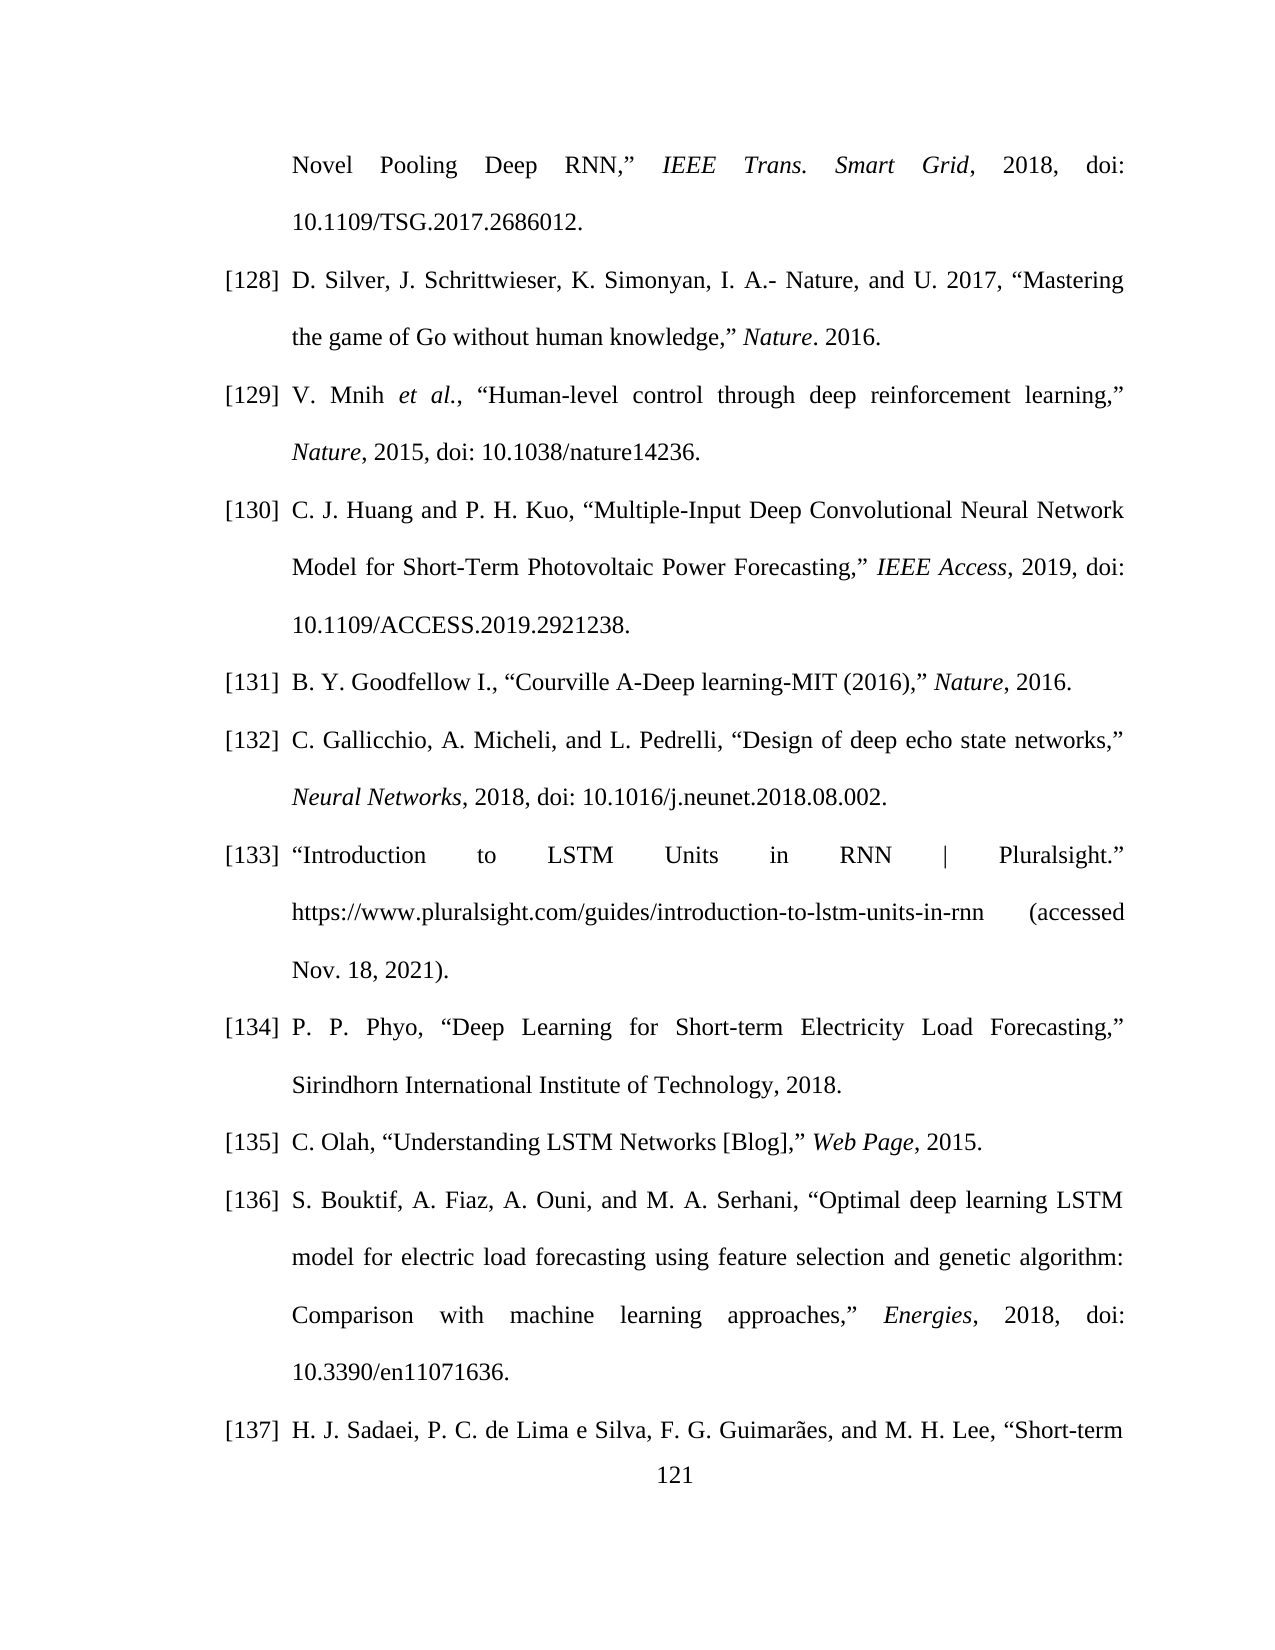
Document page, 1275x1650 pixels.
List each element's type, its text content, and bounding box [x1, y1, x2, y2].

text [134] P. P. Phyo, “Deep Learning for Short-term Electricity Load Forecasting,” Sirindhorn International Institute of Technology, 2018. [225, 1012, 1125, 1099]
text [128] D. Silver, J. Schrittwieser, K. Simonyan, I. A.- Nature, and U. 2017, “Mastering the game of Go without human knowledge,” Nature. 2016. [225, 265, 1125, 351]
text [136] S. Bouktif, A. Fiaz, A. Ouni, and M. A. Serhani, “Optimal deep learning LSTM model for electric load forecasting using feature selection and genetic algorithm: Comparison with machine learning approaches,” Energies, 2018, doi: 10.3390/en11071636. [225, 1185, 1125, 1386]
text [130] C. J. Huang and P. H. Kuo, “Multiple-Input Deep Convolutional Neural Network Model for Short-Term Photovoltaic Power Forecasting,” IEEE Access, 2019, doi: 10.1109/ACCESS.2019.2921238. [225, 495, 1125, 639]
text [133] “Introduction to LSTM Units in RNN | Pluralsight.” https://www.pluralsight.com/guides/introduction-to-lstm-units-in-rnn (accessed Nov. 18, 2021). [225, 840, 1125, 984]
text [225, 150, 1125, 236]
text [132] C. Gallicchio, A. Micheli, and L. Pedrelli, “Design of deep echo state networks,” Neural Networks, 2018, doi: 10.1016/j.neunet.2018.08.002. [225, 725, 1125, 811]
text [129] V. Mnih et al., “Human-level control through deep reinforcement learning,” Nature, 2015, doi: 10.1038/nature14236. [225, 380, 1125, 466]
text [131] B. Y. Goodfellow I., “Courville A-Deep learning-MIT (2016),” Nature, 2016. [225, 667, 1125, 696]
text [225, 1415, 1125, 1444]
text [135] C. Olah, “Understanding LSTM Networks [Blog],” Web Page, 2015. [225, 1127, 1125, 1156]
